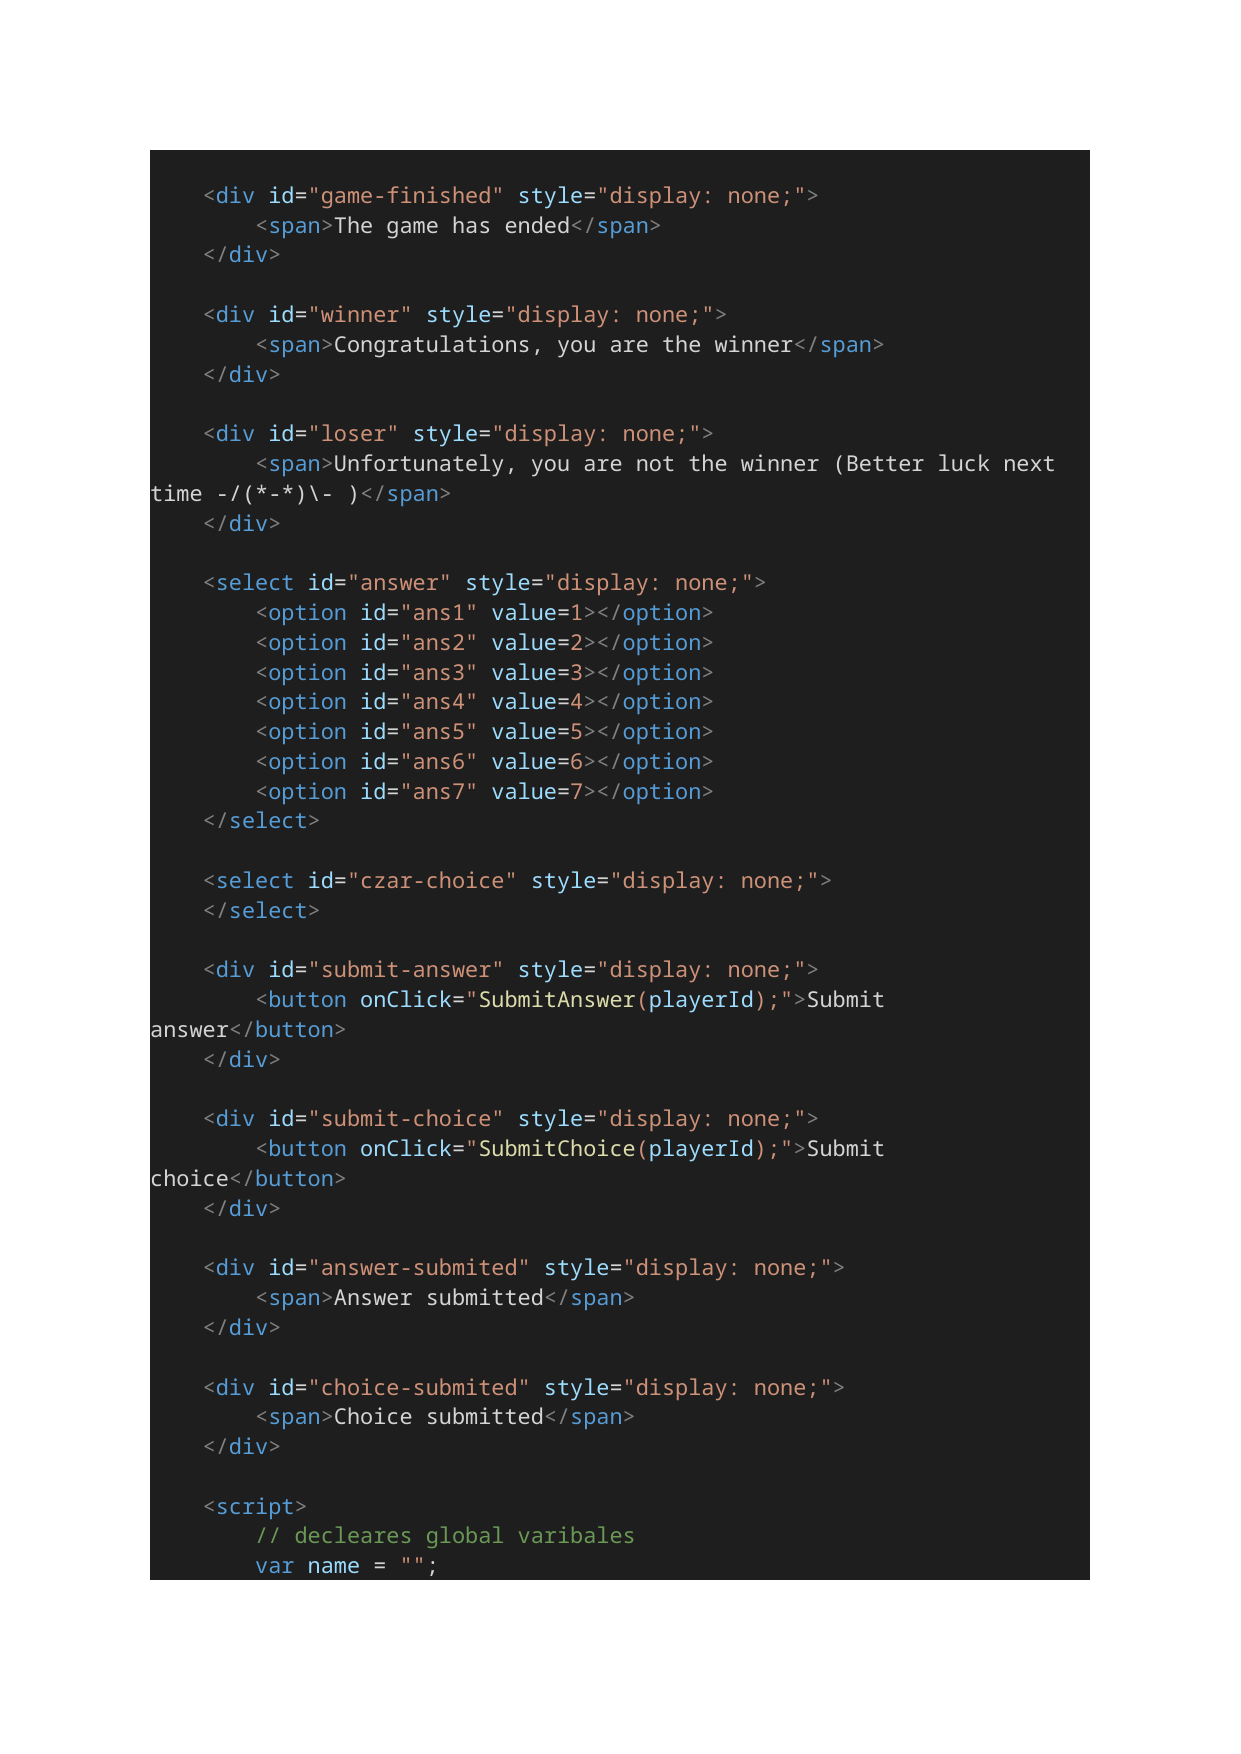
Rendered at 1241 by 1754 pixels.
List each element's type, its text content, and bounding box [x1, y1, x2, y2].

text <div id="submit-answer" style="display: none;"> [150, 954, 1090, 984]
text </div> [150, 1193, 1090, 1222]
text <div id="choice-submited" style="display: none;"> [150, 1371, 1090, 1401]
text </select> [150, 805, 1090, 835]
text </select> [150, 895, 1090, 924]
text <script> [150, 1491, 1090, 1520]
text <select id="answer" style="display: none;"> [150, 567, 1090, 597]
text <option id="ans5" value=5></option> [150, 716, 1090, 746]
text <div id="game-finished" style="display: none;"> [150, 180, 1090, 209]
text <span>Unfortunately, you are not the winner (Better luck next time -/(*-*)\- )</span> [150, 448, 1090, 507]
text <option id="ans2" value=2></option> [150, 627, 1090, 656]
text <option id="ans3" value=3></option> [150, 656, 1090, 686]
text <span>Congratulations, you are the winner</span> [150, 329, 1090, 358]
text <span>The game has ended</span> [150, 209, 1090, 239]
text <option id="ans7" value=7></option> [150, 776, 1090, 805]
text <div id="winner" style="display: none;"> [150, 299, 1090, 329]
text <span>Choice submitted</span> [150, 1401, 1090, 1431]
text <option id="ans4" value=4></option> [150, 686, 1090, 716]
text <option id="ans1" value=1></option> [150, 597, 1090, 627]
text <option id="ans6" value=6></option> [150, 746, 1090, 776]
text <span>Answer submitted</span> [150, 1282, 1090, 1312]
text </div> [150, 358, 1090, 388]
text <select id="czar-choice" style="display: none;"> [150, 865, 1090, 895]
text </div> [150, 507, 1090, 537]
text // decleares global varibales [150, 1520, 1090, 1550]
text <div id="loser" style="display: none;"> [150, 418, 1090, 448]
text <button onClick="SubmitAnswer(playerId);">Submit answer</button> [150, 984, 1090, 1044]
text <div id="submit-choice" style="display: none;"> [150, 1103, 1090, 1133]
text </div> [150, 1431, 1090, 1461]
text </div> [150, 1044, 1090, 1073]
text var name = ""; [150, 1550, 1090, 1580]
text </div> [150, 1312, 1090, 1342]
text <div id="answer-submited" style="display: none;"> [150, 1252, 1090, 1282]
text <button onClick="SubmitChoice(playerId);">Submit choice</button> [150, 1133, 1090, 1193]
text </div> [150, 239, 1090, 269]
